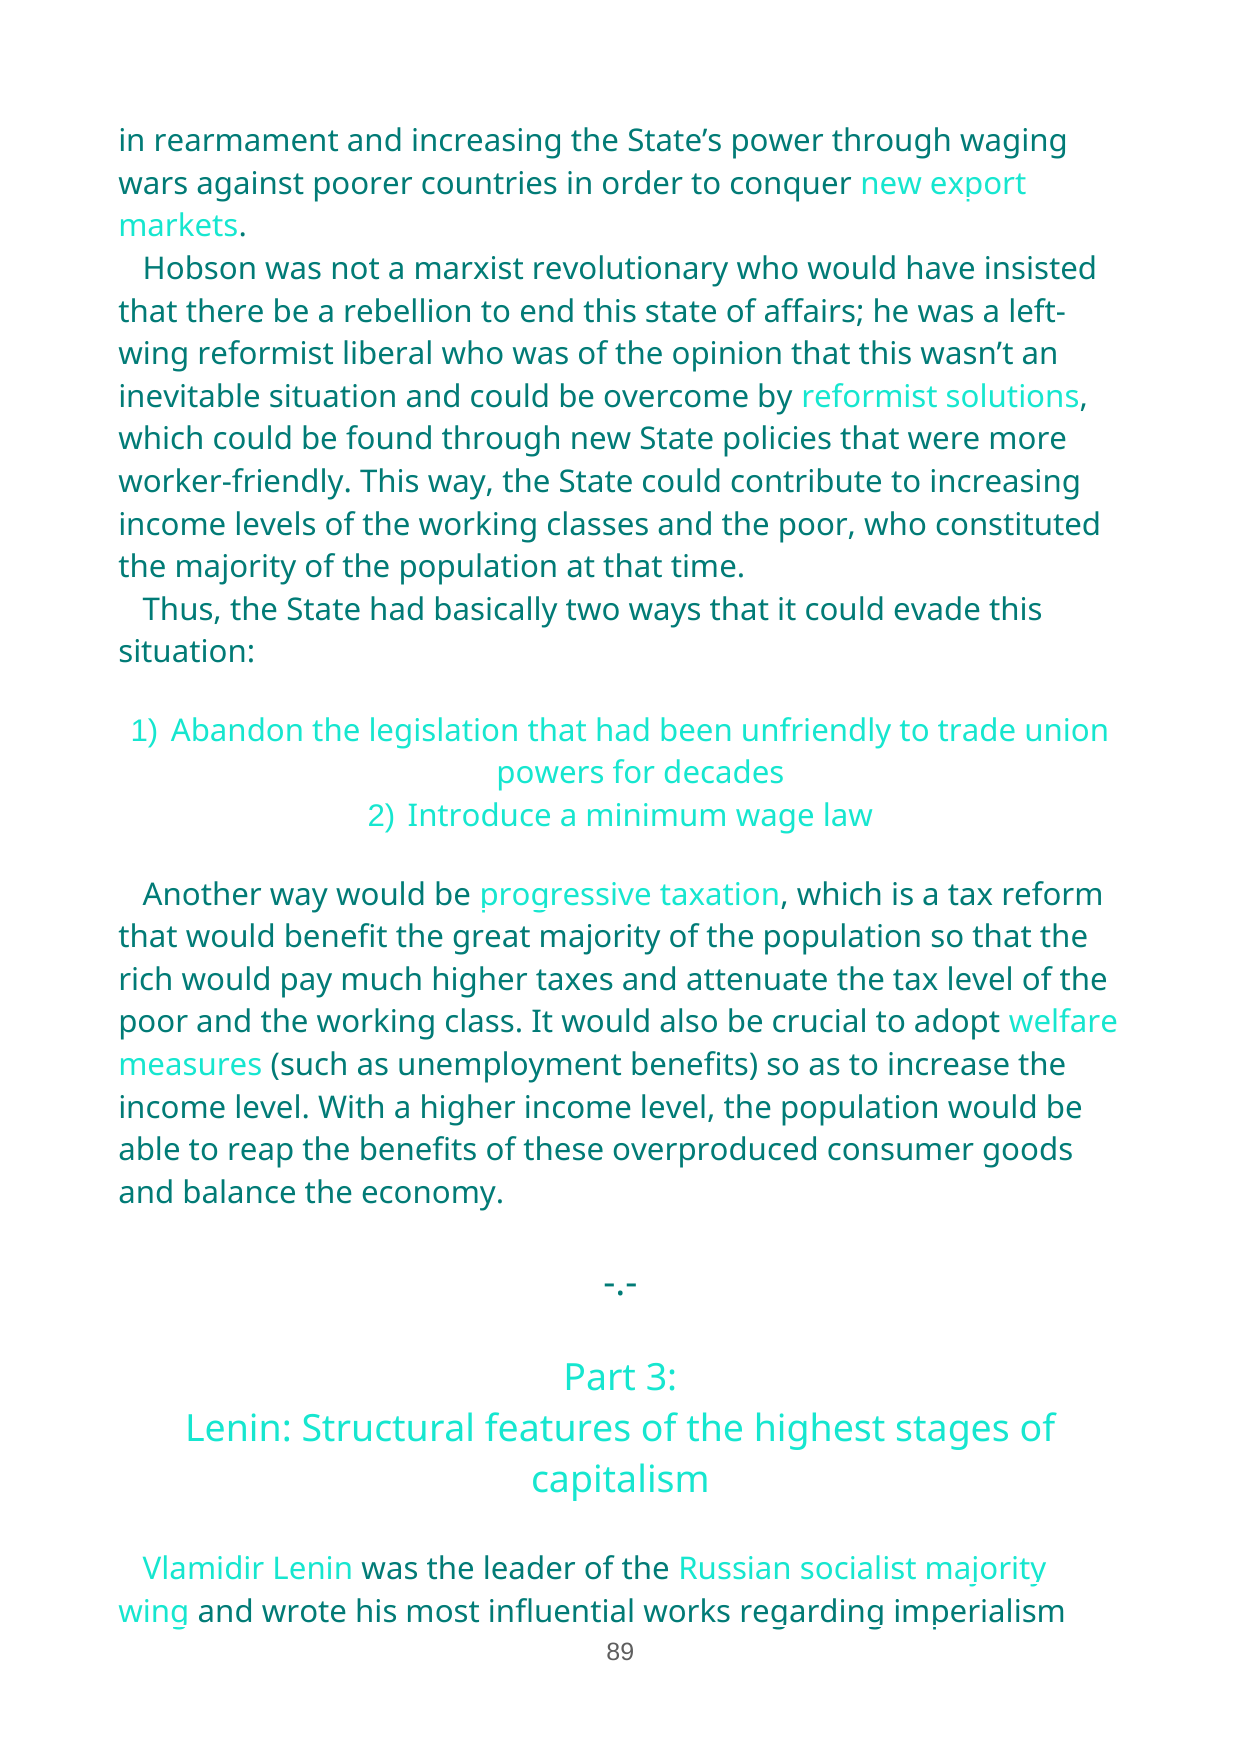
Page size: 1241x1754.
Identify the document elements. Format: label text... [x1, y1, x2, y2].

text Thus, the State had basically two ways that it could evade this situation: [118, 587, 1122, 672]
text Another way would be progressive taxation, which is a tax reform that would benefit the great majority of the population so that the rich would pay much higher taxes and attenuate the tax level of the poor and the working class. It would also be crucial to adopt welfare measures (such as unemployment benefits) so as to increase the income level. With a higher income level, the population would be able to reap the benefits of these overproduced consumer goods and balance the economy. [118, 872, 1122, 1212]
text Part 3: [118, 1350, 1122, 1401]
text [118, 1546, 1122, 1631]
text Lenin: Structural features of the highest stages of capitalism [118, 1401, 1122, 1503]
list Introduce a minimum wage law [118, 793, 1122, 836]
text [118, 118, 1122, 246]
text -.- [118, 1256, 1122, 1307]
text Hobson was not a marxist revolutionary who would have insisted that there be a rebellion to end this state of affairs; he was a left-wing reformist liberal who was of the opinion that this wasn’t an inevitable situation and could be overcome by reformist solutions, which could be found through new State policies that were more worker-friendly. This way, the State could contribute to increasing income levels of the working classes and the poor, who constituted the majority of the population at that time. [118, 246, 1122, 587]
list Abandon the legislation that had been unfriendly to trade union powers for decades [118, 708, 1122, 793]
